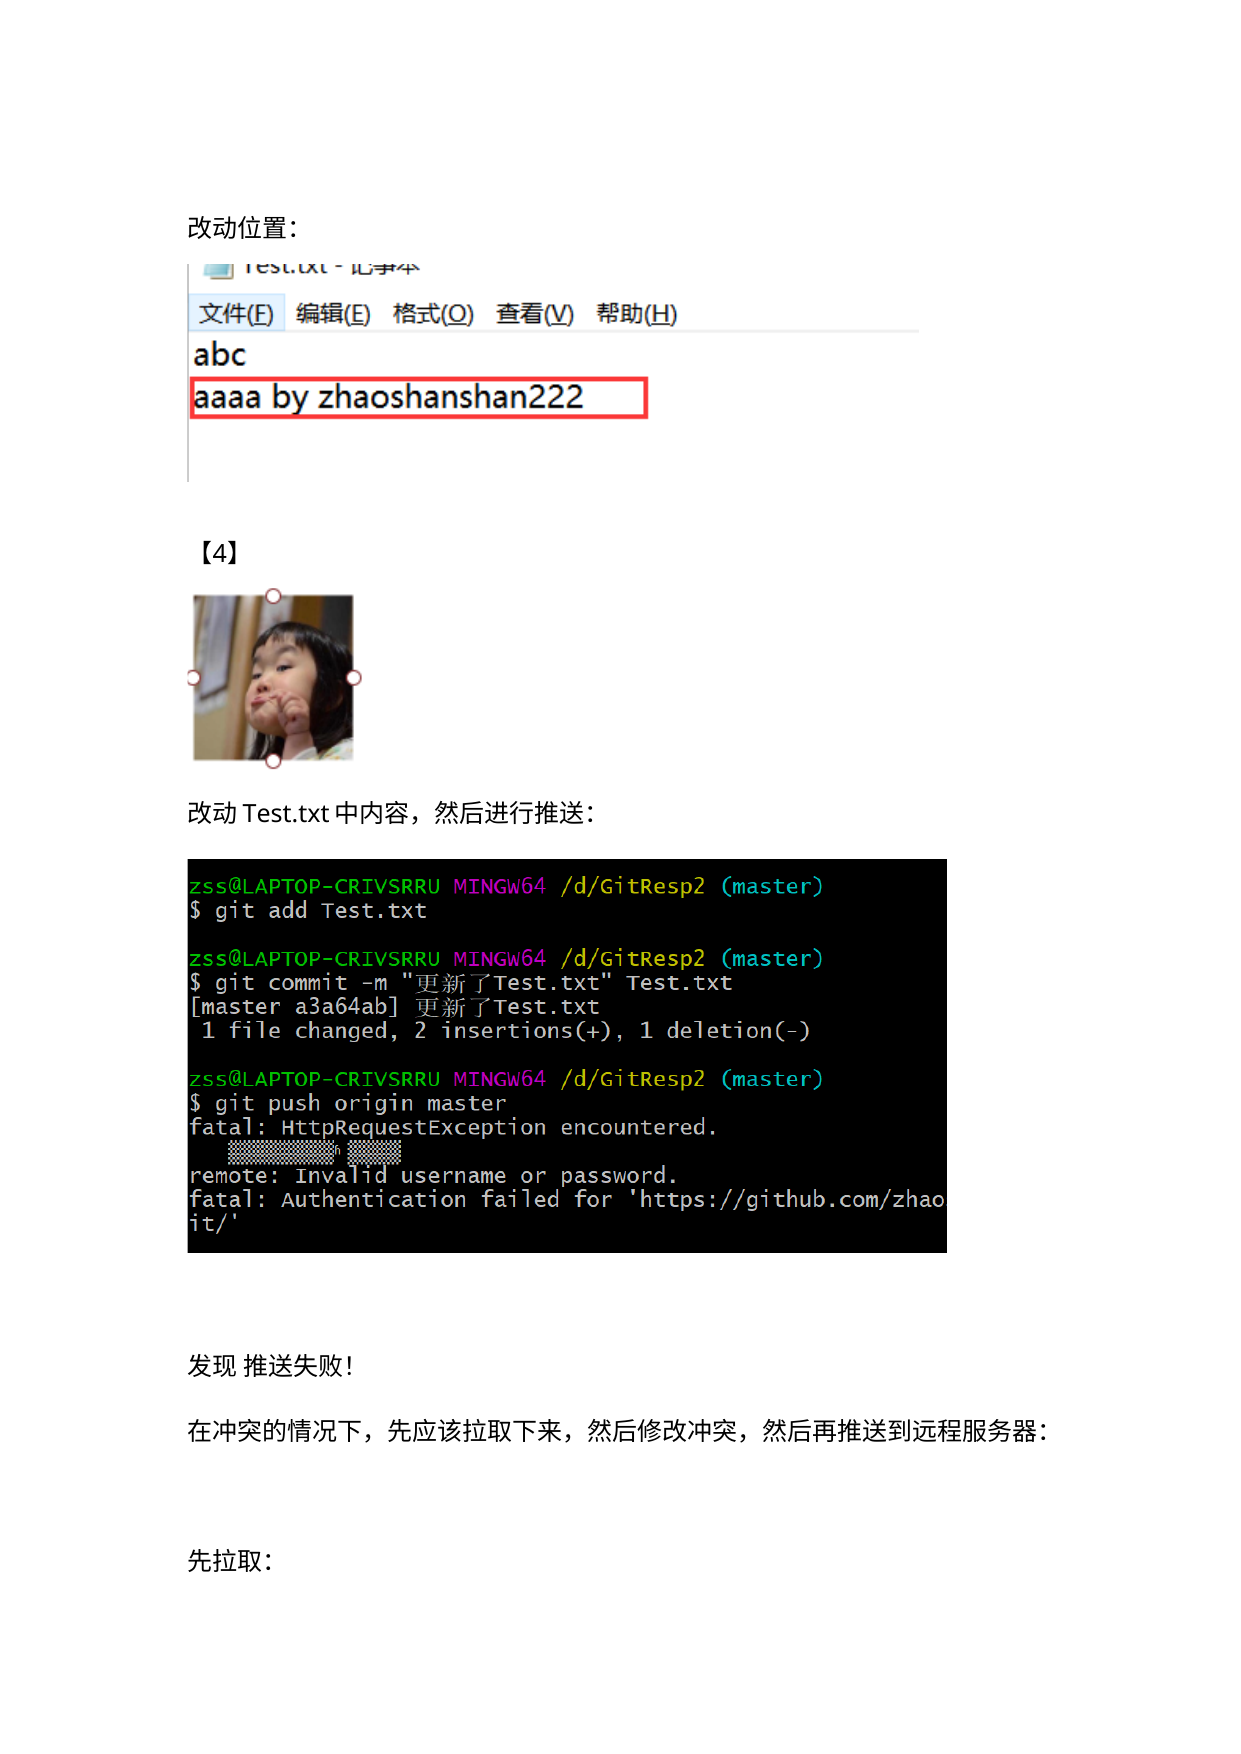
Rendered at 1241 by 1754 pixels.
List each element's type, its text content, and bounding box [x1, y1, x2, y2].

text 先拉取： [187, 1527, 1053, 1592]
text 发现 推送失败！ [187, 1332, 1053, 1397]
picture [187, 264, 919, 482]
picture [187, 587, 375, 777]
text 改动Test.txt中内容，然后进行推送： [187, 779, 1053, 844]
text 【4】 [187, 519, 1053, 584]
picture [187, 859, 947, 1253]
text 在冲突的情况下，先应该拉取下来，然后修改冲突，然后再推送到远程服务器： [187, 1397, 1053, 1527]
text 改动位置： [187, 194, 1053, 259]
